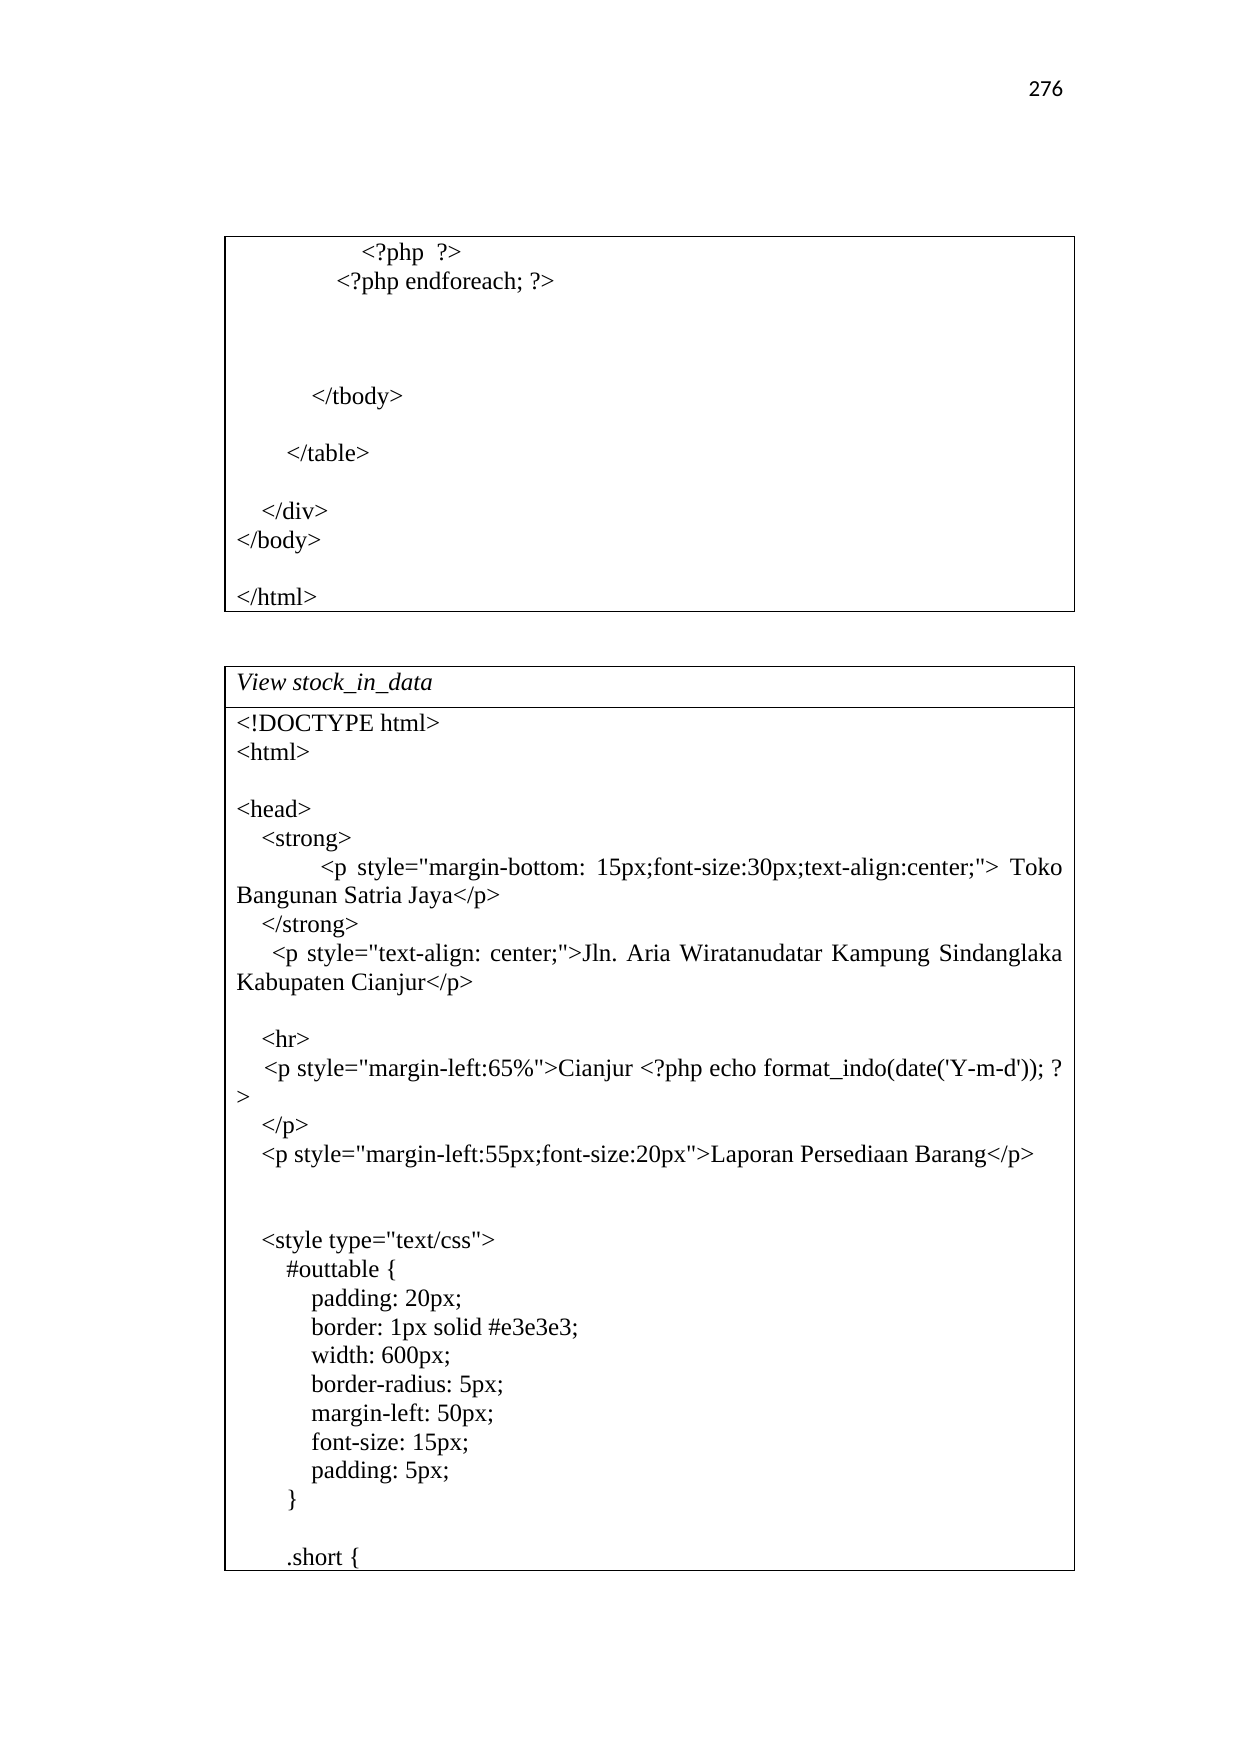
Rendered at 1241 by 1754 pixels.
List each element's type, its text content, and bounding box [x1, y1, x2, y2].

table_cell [226, 708, 1074, 1570]
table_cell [226, 237, 1074, 611]
table_header View stock_in_data [226, 667, 1074, 707]
